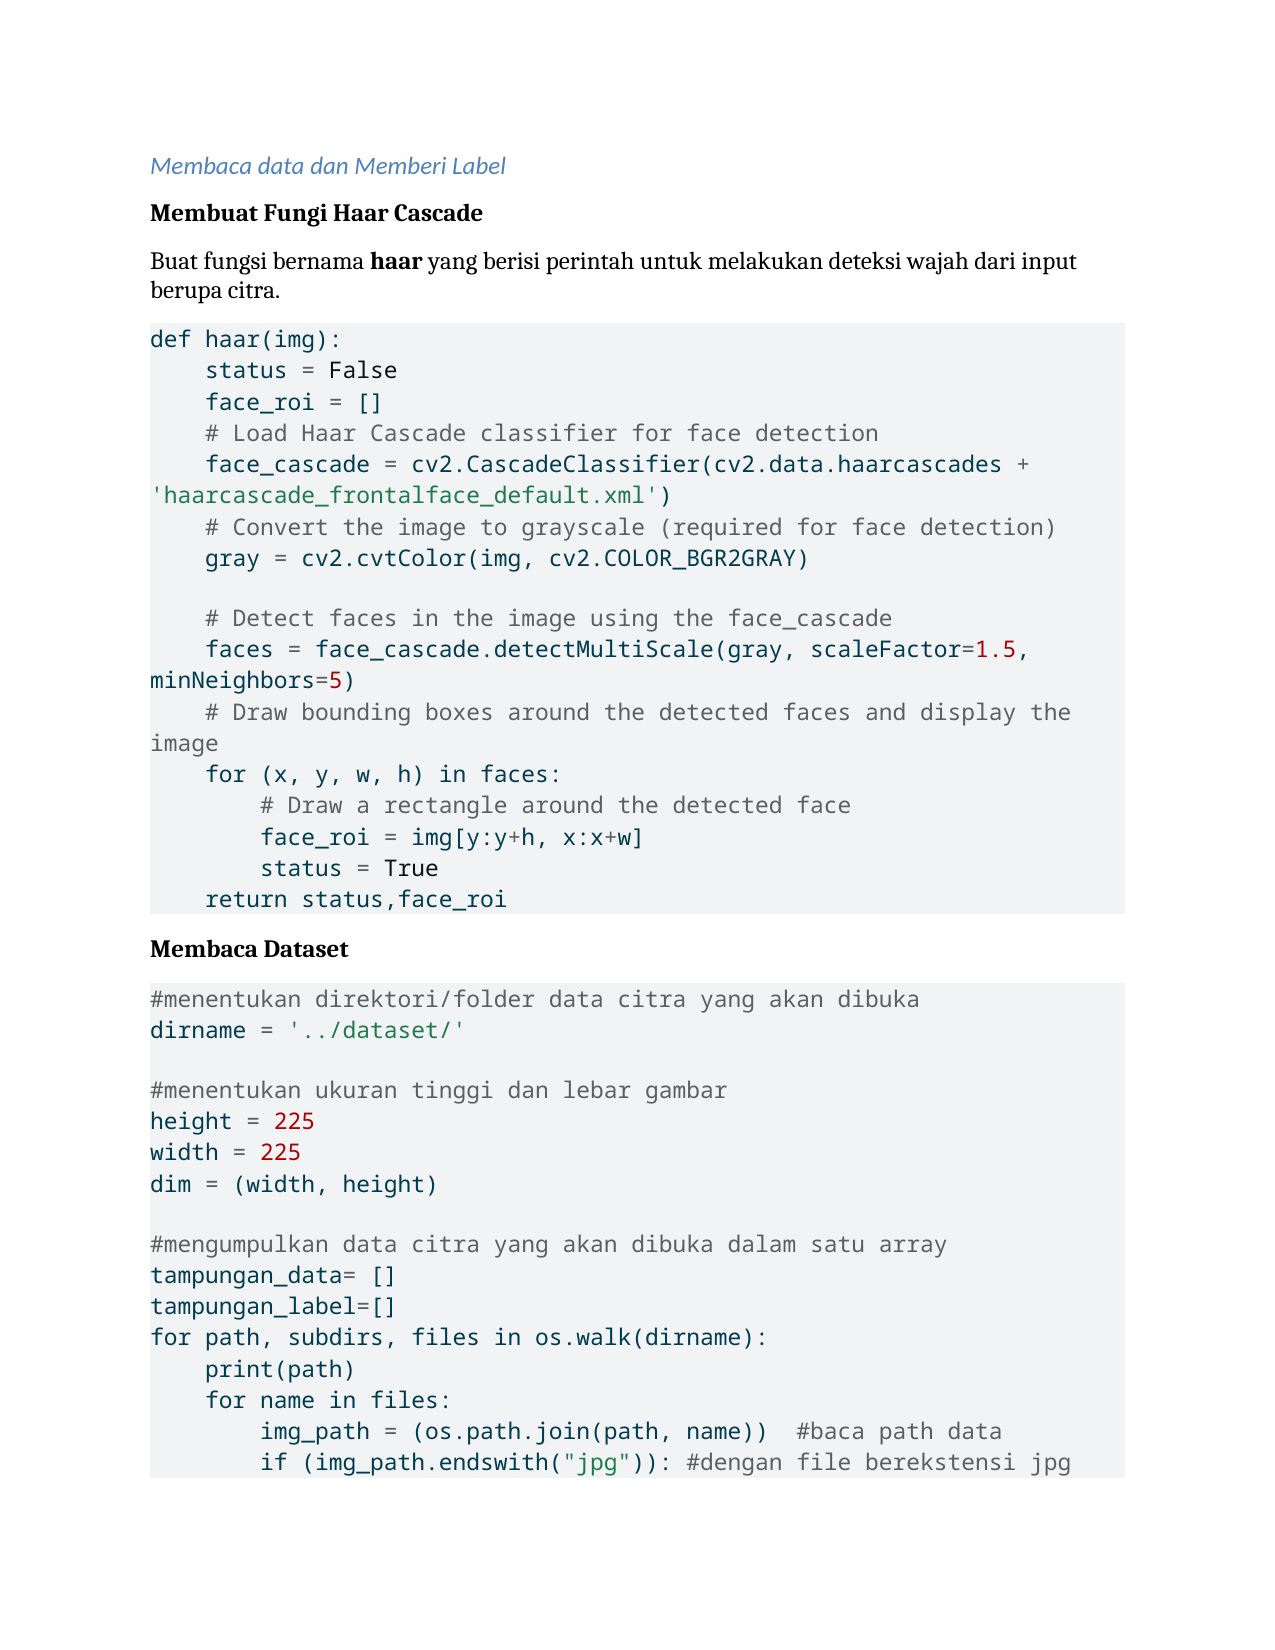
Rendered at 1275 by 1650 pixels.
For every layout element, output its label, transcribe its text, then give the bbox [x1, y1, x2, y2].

text Membuat Fungi Haar Cascade [150, 199, 1125, 228]
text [150, 983, 1125, 1478]
text Membaca Dataset [150, 935, 1125, 964]
text def haar(img): status = False face_roi = [] # Load Haar Cascade classifier for face detection face_cascade = cv2.CascadeClassifier(cv2.data.haarcascades + 'haarcascade_frontalface_default.xml') # Convert the image to grayscale (required for face detection) gray = cv2.cvtColor(img, cv2.COLOR_BGR2GRAY) # Detect faces in the image using the face_cascade faces = face_cascade.detectMultiScale(gray, scaleFactor=1.5, minNeighbors=5) # Draw bounding boxes around the detected faces and display the image for (x, y, w, h) in faces: # Draw a rectangle around the detected face face_roi = img[y:y+h, x:x+w] status = True return status,face_roi [150, 323, 1125, 914]
text Buat fungsi bernama haar yang berisi perintah untuk melakukan deteksi wajah dari input berupa citra. [150, 247, 1125, 304]
subtitle Membaca data dan Memberi Label [150, 150, 1125, 181]
